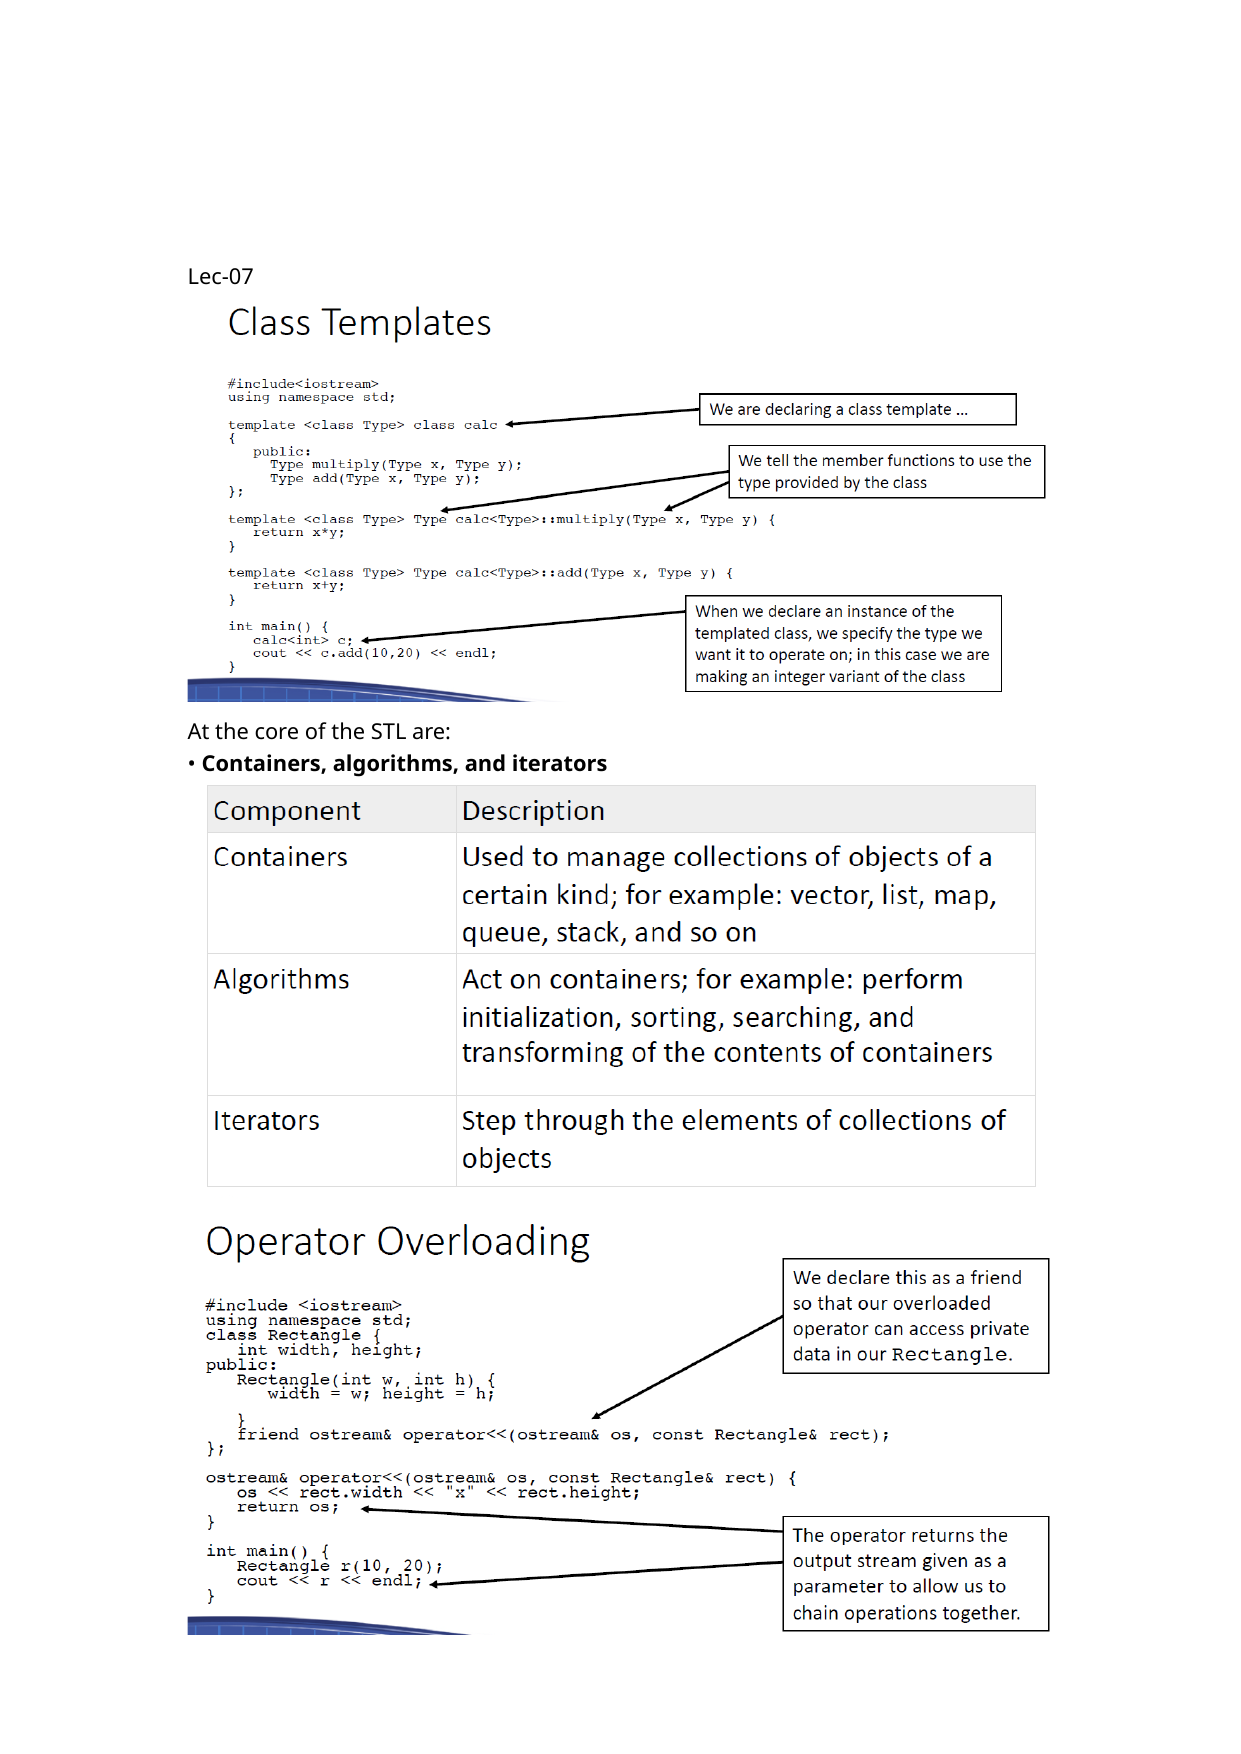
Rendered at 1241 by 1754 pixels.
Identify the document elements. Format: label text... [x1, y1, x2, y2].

text At the core of the STL are: [187, 714, 1053, 747]
text • Containers, algorithms, and iterators [187, 747, 1053, 779]
text Lec-07 [187, 259, 1053, 292]
